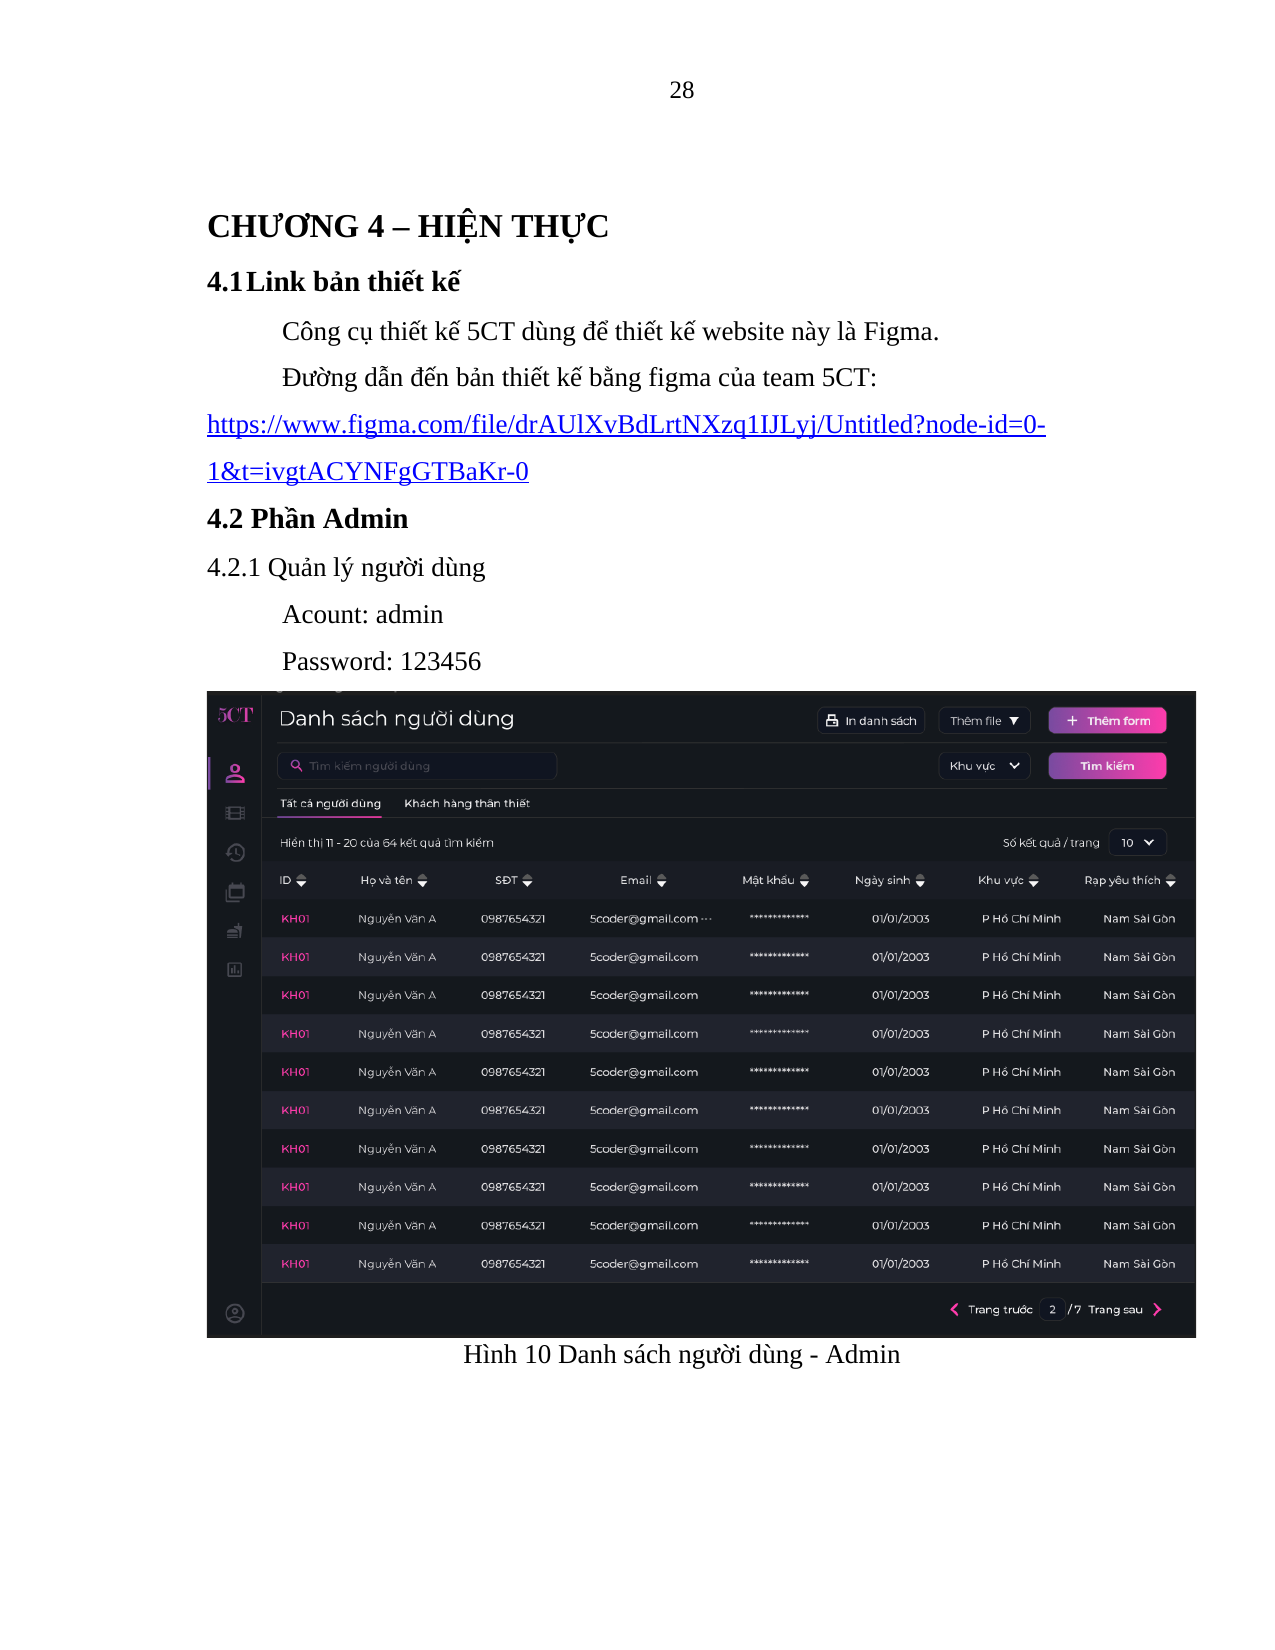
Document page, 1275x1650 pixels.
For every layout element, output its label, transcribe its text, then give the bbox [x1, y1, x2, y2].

text Công cụ thiết kế 5CT dùng để thiết kế website này là Figma. [207, 314, 1157, 346]
text Acount: admin [207, 598, 1157, 629]
text Đường dẫn đến bản thiết kế bằng figma của team 5CT: https://www.figma.com/file/drAUlXvBdLrtNXzq1IJLyj/Untitled?node-id=0-1&t=ivgtACYNFgGTBaKr-0 [207, 361, 1157, 486]
text Hình 10 Danh sách người dùng - Admin [207, 1338, 1157, 1369]
text CHƯƠNG 4 – HIỆN THỰC [207, 207, 1157, 245]
picture [206, 691, 1197, 1338]
text 4.2 Phần Admin [207, 501, 1157, 535]
list Link bản thiết kế [207, 264, 1157, 298]
text 4.2.1 Quản lý người dùng [207, 552, 1157, 583]
text Password: 123456 [207, 645, 1157, 676]
